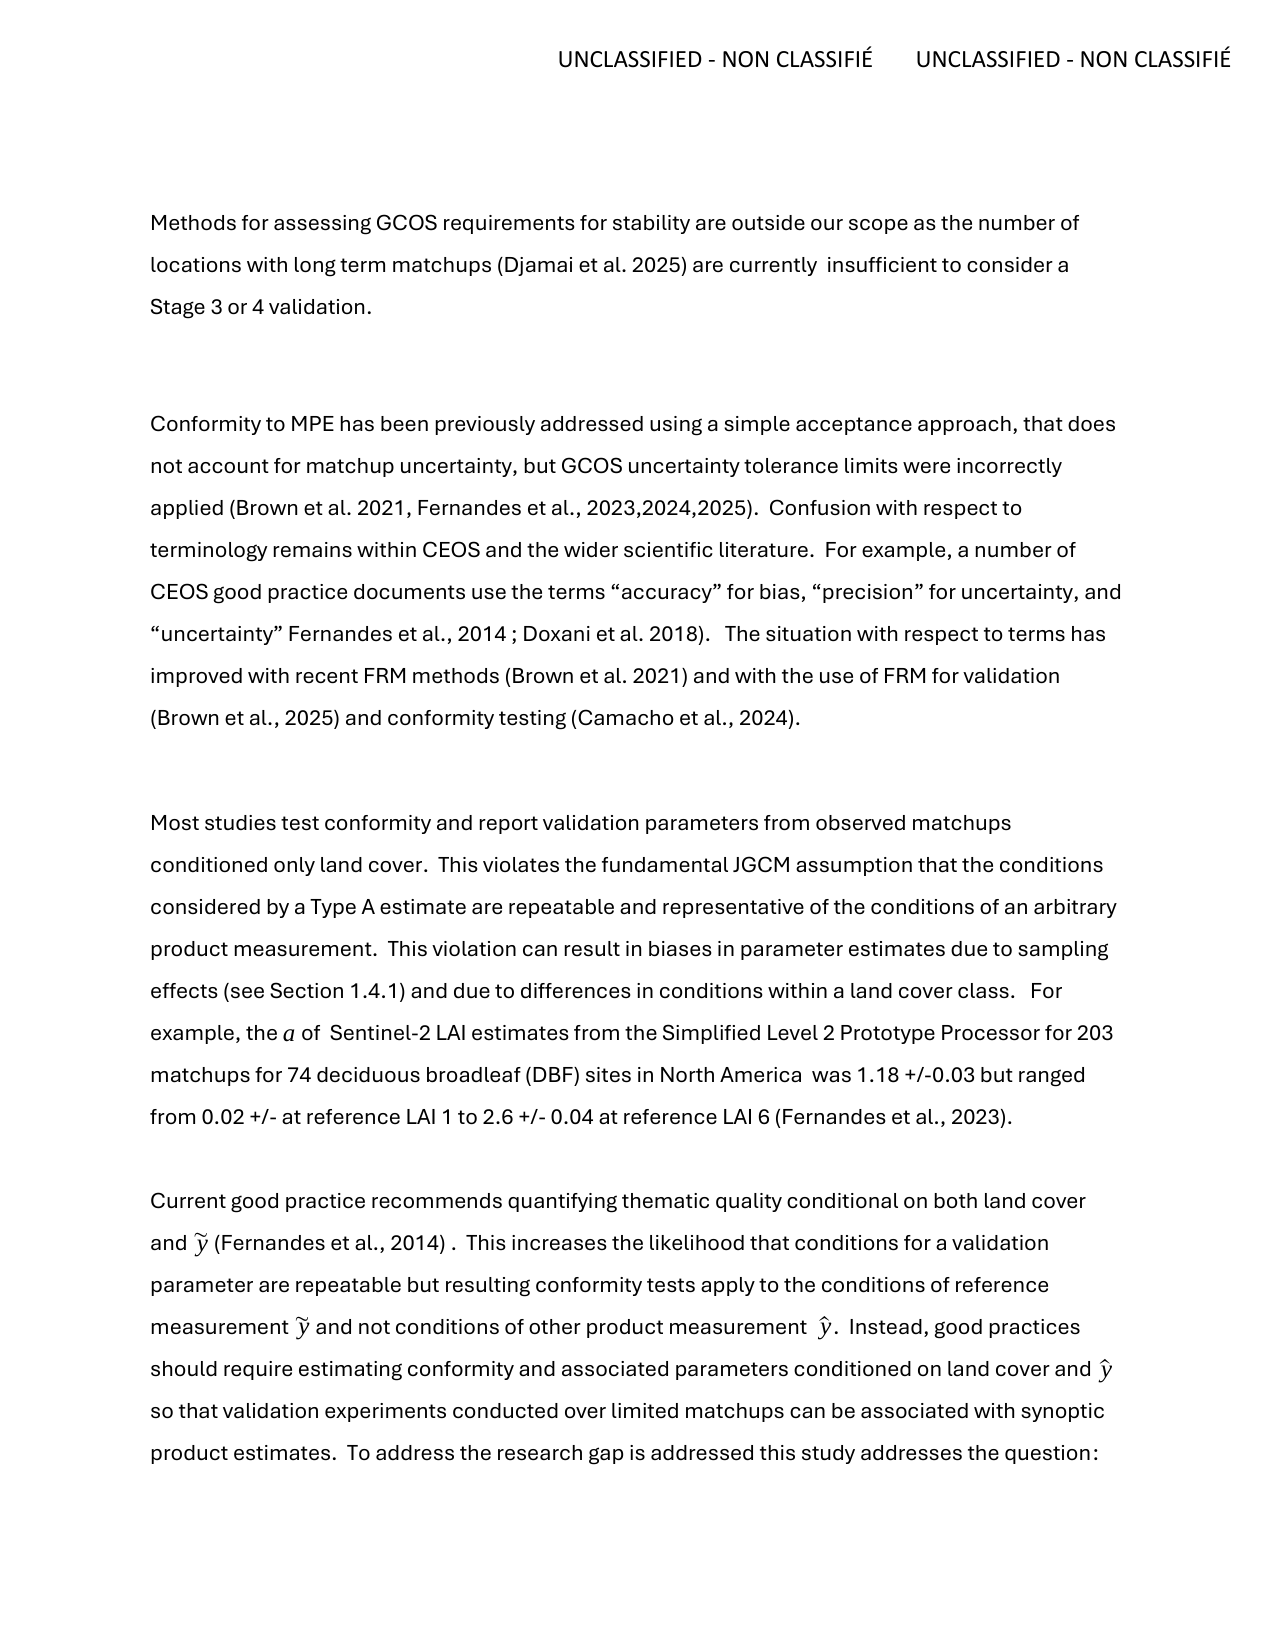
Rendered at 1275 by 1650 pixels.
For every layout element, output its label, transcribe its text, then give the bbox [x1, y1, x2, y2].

text Most studies test conformity and report validation parameters from observed matchups conditioned only land cover. This violates the fundamental JGCM assumption that the conditions considered by a Type A estimate are repeatable and representative of the conditions of an arbitrary product measurement. This violation can result in biases in parameter estimates due to sampling effects (see Section 1.4.1) and due to differences in conditions within a land cover class. For example, the of Sentinel-2 LAI estimates from the Simplified Level 2 Prototype Processor for 203 matchups for 74 deciduous broadleaf (DBF) sites in North America was 1.18 +/-0.03 but ranged from 0.02 +/- at reference LAI 1 to 2.6 +/- 0.04 at reference LAI 6 (Fernandes et al., 2023). [150, 809, 1125, 1131]
text Current good practice recommends quantifying thematic quality conditional on both land cover and (Fernandes et al., 2014) . This increases the likelihood that conditions for a validation parameter are repeatable but resulting conformity tests apply to the conditions of reference measurement and not conditions of other product measurement . Instead, good practices should require estimating conformity and associated parameters conditioned on land cover and so that validation experiments conducted over limited matchups can be associated with synoptic product estimates. To address the research gap is addressed this study addresses the question: [150, 1187, 1125, 1467]
text Methods for assessing GCOS requirements for stability are outside our scope as the number of locations with long term matchups (Djamai et al. 2025) are currently insufficient to consider a Stage 3 or 4 validation. [150, 209, 1125, 321]
text Conformity to MPE has been previously addressed using a simple acceptance approach, that does not account for matchup uncertainty, but GCOS uncertainty tolerance limits were incorrectly applied (Brown et al. 2021, Fernandes et al., 2023,2024,2025). Confusion with respect to terminology remains within CEOS and the wider scientific literature. For example, a number of CEOS good practice documents use the terms “accuracy” for bias, “precision” for uncertainty, and “uncertainty” Fernandes et al., 2014 ; Doxani et al. 2018). The situation with respect to terms has improved with recent FRM methods (Brown et al. 2021) and with the use of FRM for validation (Brown et al., 2025) and conformity testing (Camacho et al., 2024). [150, 410, 1125, 732]
